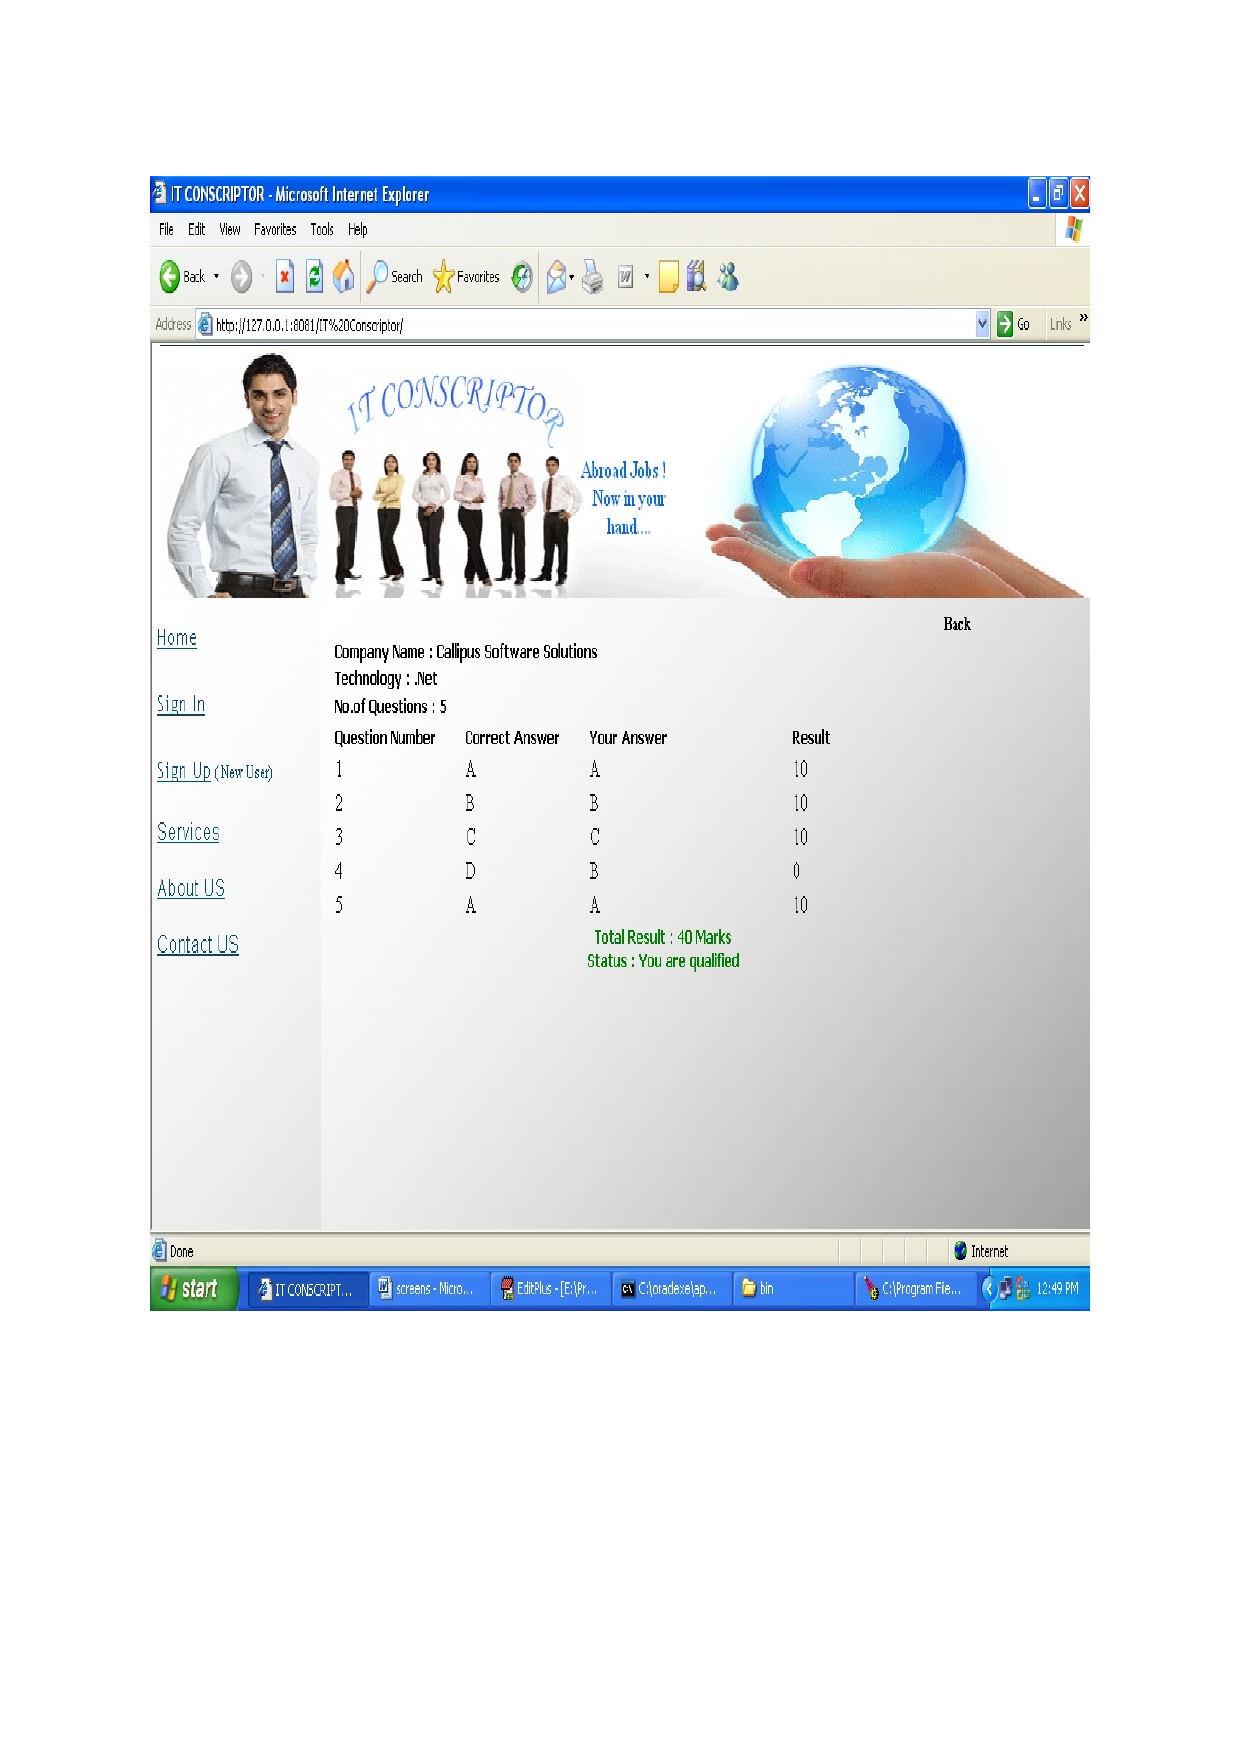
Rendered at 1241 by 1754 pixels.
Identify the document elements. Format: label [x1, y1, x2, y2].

picture [150, 176, 1091, 1311]
